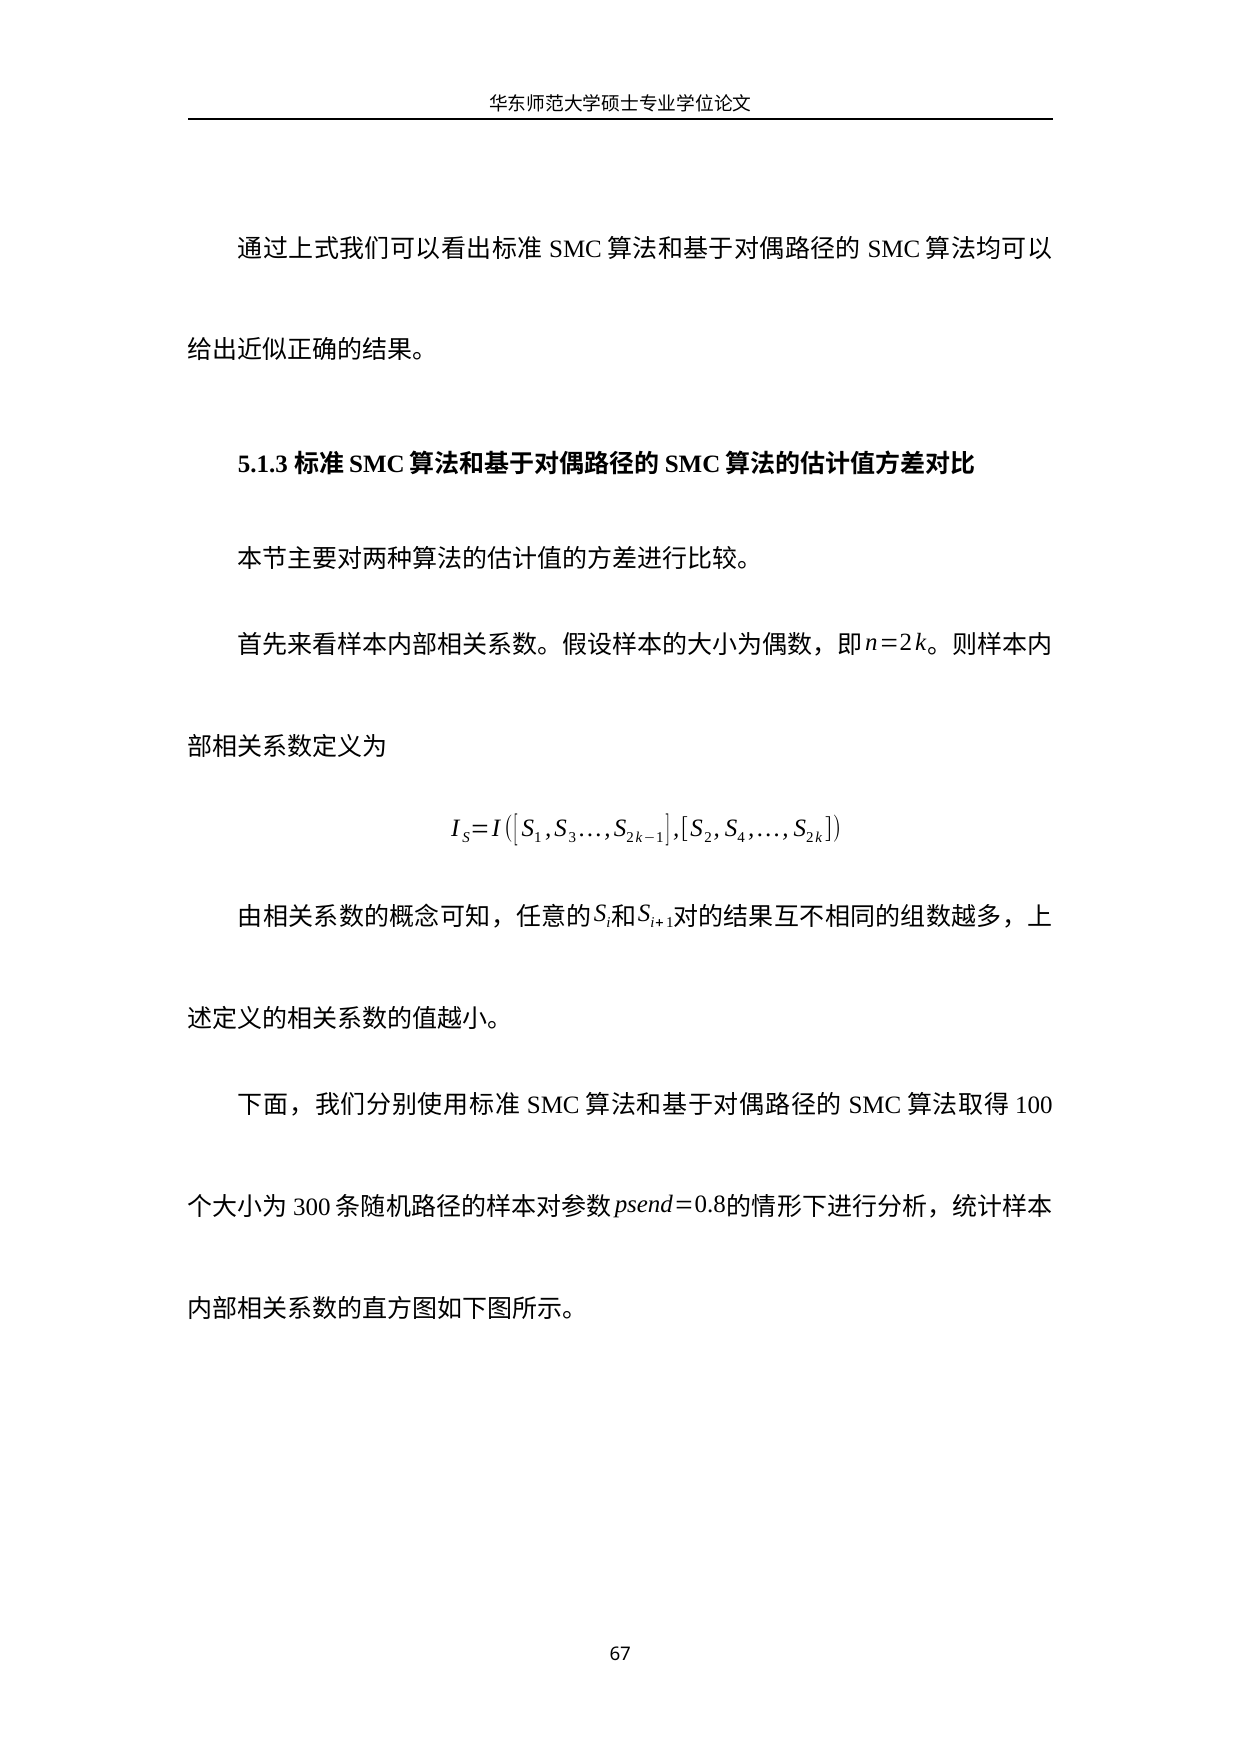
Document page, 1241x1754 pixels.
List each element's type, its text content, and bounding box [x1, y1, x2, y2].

text 本节主要对两种算法的估计值的方差进行比较。 [187, 522, 1053, 590]
text 通过上式我们可以看出标准SMC算法和基于对偶路径的SMC算法均可以给出近似正确的结果。 [187, 212, 1053, 382]
text 由相关系数的概念可知，任意的和对的结果互不相同的组数越多，上述定义的相关系数的值越小。 [187, 881, 1053, 1051]
text 下面，我们分别使用标准SMC算法和基于对偶路径的SMC算法取得100个大小为300条随机路径的样本对参数的情形下进行分析，统计样本内部相关系数的直方图如下图所示。 [187, 1069, 1053, 1341]
subtitle 5.1.3 标准SMC算法和基于对偶路径的SMC算法的估计值方差对比 [187, 427, 1053, 495]
text 首先来看样本内部相关系数。假设样本的大小为偶数，即。则样本内部相关系数定义为 [187, 608, 1053, 778]
